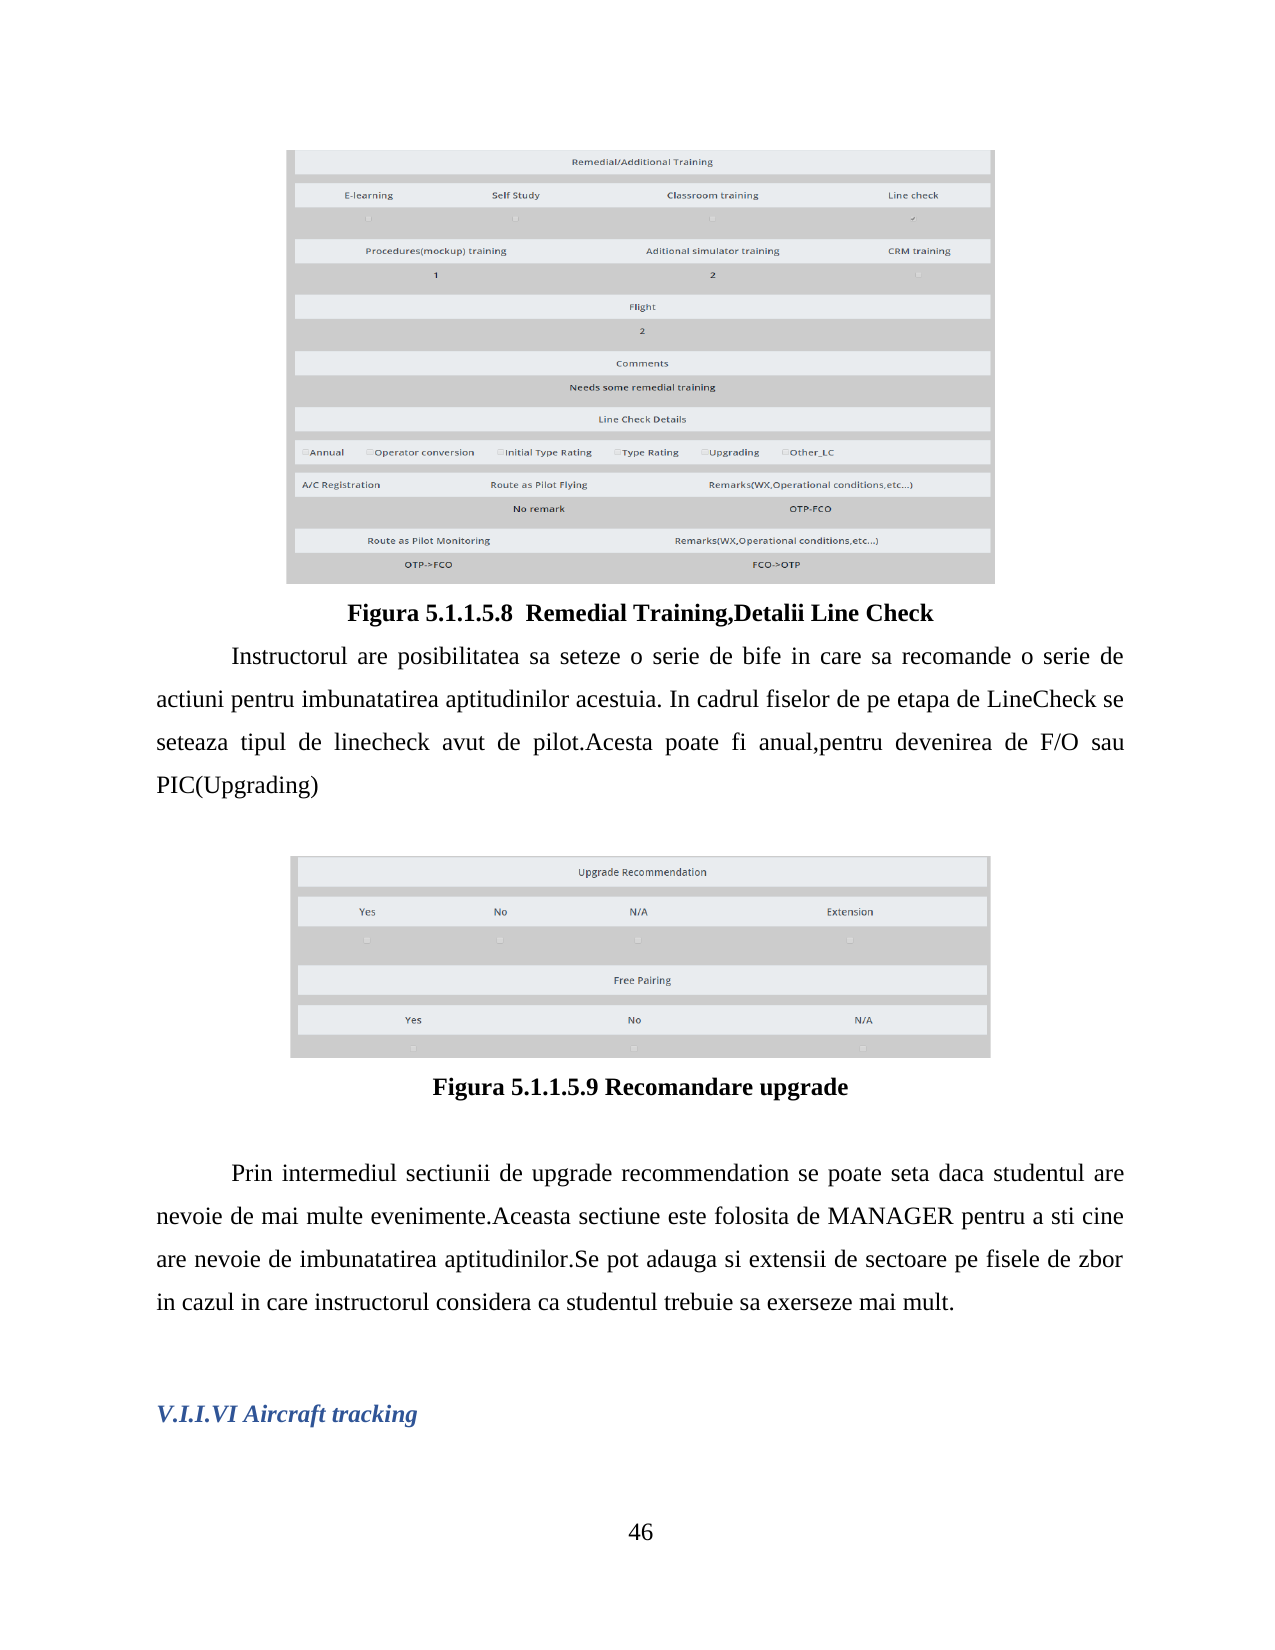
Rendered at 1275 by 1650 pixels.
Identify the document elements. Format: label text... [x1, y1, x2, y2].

picture [290, 856, 991, 1058]
text Figura 5.1.1.5.9 Recomandare upgrade [156, 1072, 1125, 1101]
text Prin intermediul sectiunii de upgrade recommendation se poate seta daca studentul are nevoie de mai multe evenimente.Aceasta sectiune este folosita de MANAGER pentru a sti cine are nevoie de imbunatatirea aptitudinilor.Se pot adauga si extensii de sectoare pe fisele de zbor in cazul in care instructorul considera ca studentul trebuie sa exerseze mai mult. [156, 1158, 1125, 1316]
text Figura 5.1.1.5.8 Remedial Training,Detalii Line Check [156, 598, 1125, 627]
text Instructorul are posibilitatea sa seteze o serie de bife in care sa recomande o serie de actiuni pentru imbunatatirea aptitudinilor acestuia. In cadrul fiselor de pe etapa de LineCheck se seteaza tipul de linecheck avut de pilot.Acesta poate fi anual,pentru devenirea de F/O sau PIC(Upgrading) [156, 641, 1125, 799]
subtitle V.I.I.VI Aircraft tracking [156, 1399, 1125, 1427]
picture [286, 150, 995, 584]
